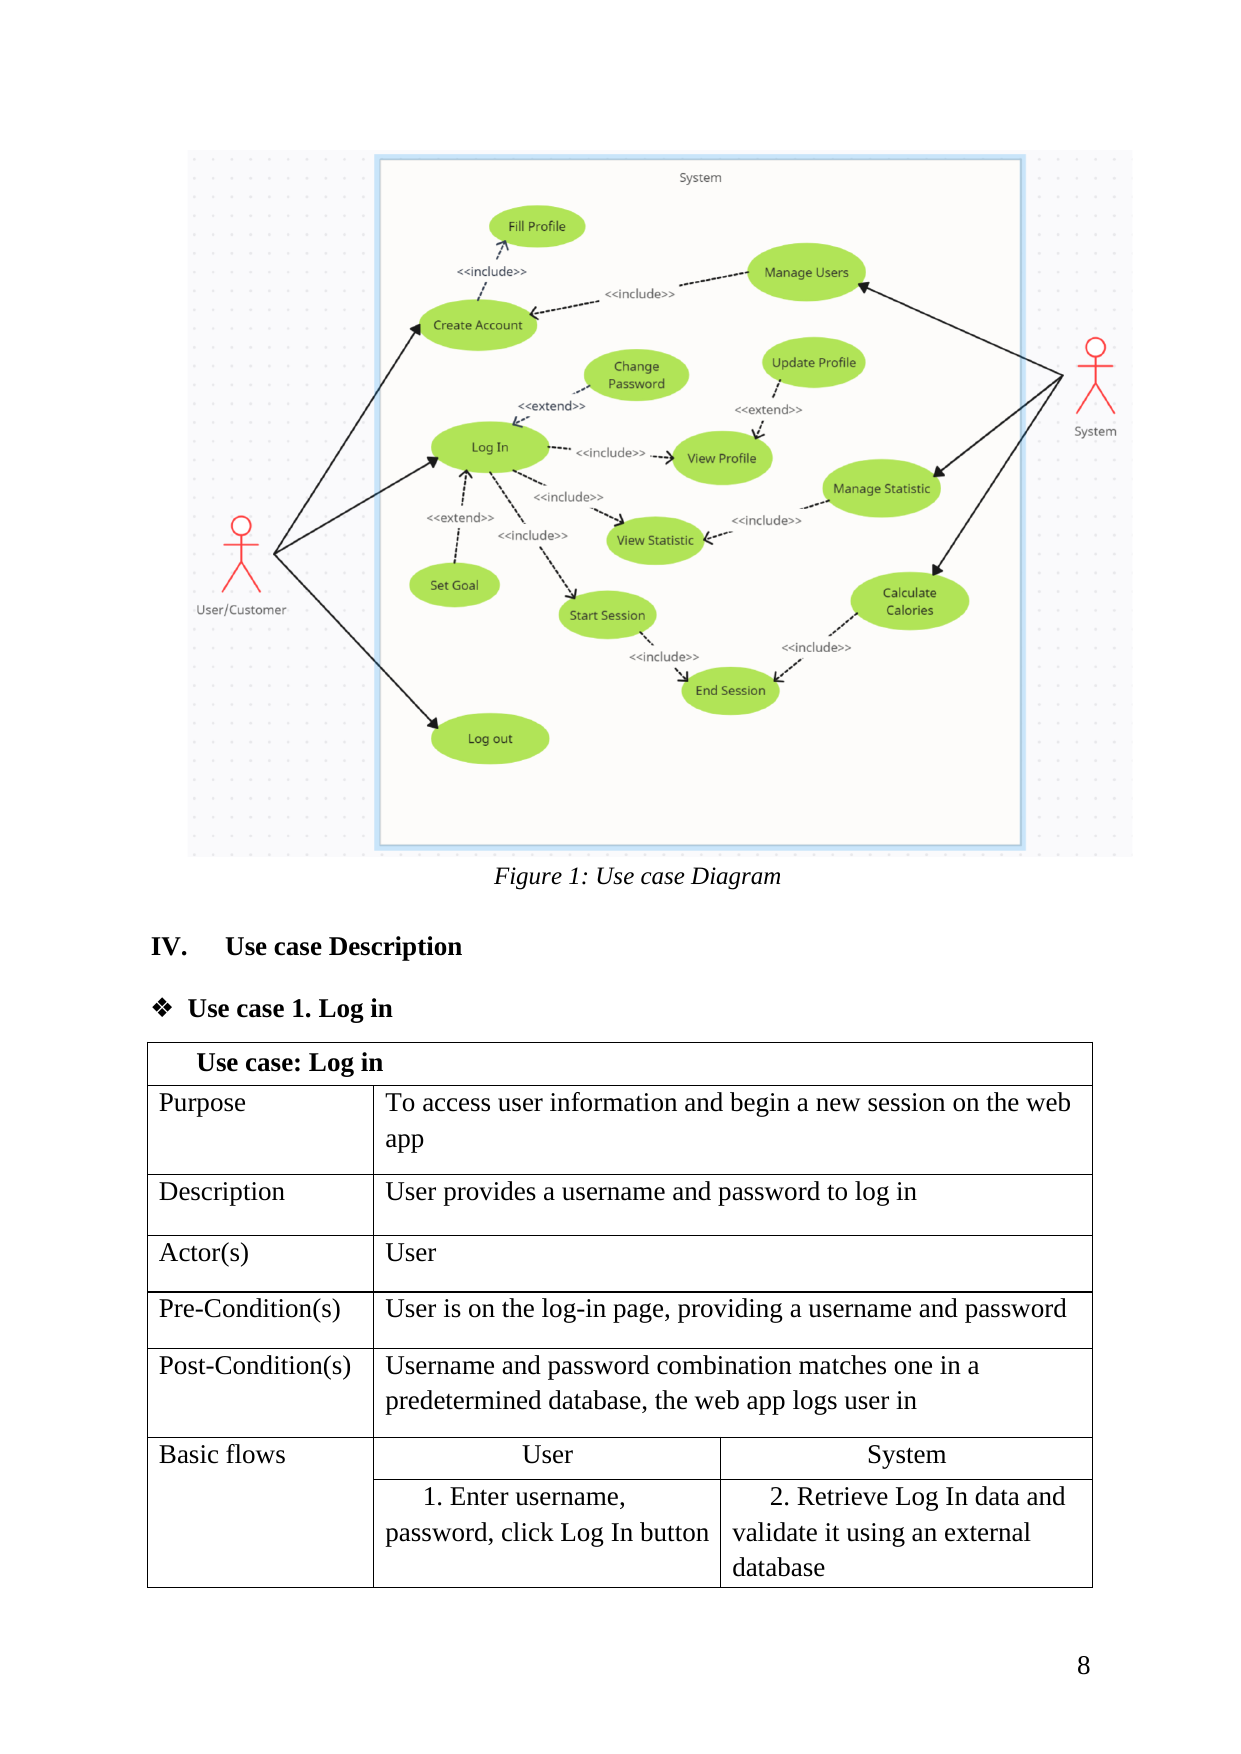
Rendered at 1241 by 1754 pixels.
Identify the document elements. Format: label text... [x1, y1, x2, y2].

table_cell Actor(s) [148, 1236, 373, 1291]
table_cell Post-Condition(s) [148, 1349, 373, 1437]
subtitle Figure 1: Use case Diagram [150, 861, 1090, 889]
table_cell Purpose [148, 1086, 373, 1174]
table_header Use case: Log in [148, 1043, 1092, 1085]
table_cell Description [148, 1175, 373, 1235]
table_cell User [374, 1236, 1092, 1291]
subtitle Use case Description [187, 929, 1090, 961]
table_cell User provides a username and password to log in [374, 1175, 1092, 1235]
table_cell Username and password combination matches one in a predetermined database, the web app logs user in [374, 1349, 1092, 1437]
table_cell User is on the log-in page, providing a username and password [374, 1293, 1092, 1348]
table_cell System [721, 1438, 1092, 1479]
table_cell User [374, 1438, 720, 1479]
picture [187, 150, 1133, 857]
table_cell Basic flows [148, 1438, 373, 1587]
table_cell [721, 1480, 1092, 1587]
table_cell To access user information and begin a new session on the web app [374, 1086, 1092, 1174]
list Use case 1. Log in [150, 978, 1090, 1033]
table_cell Pre-Condition(s) [148, 1293, 373, 1348]
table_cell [374, 1480, 720, 1587]
